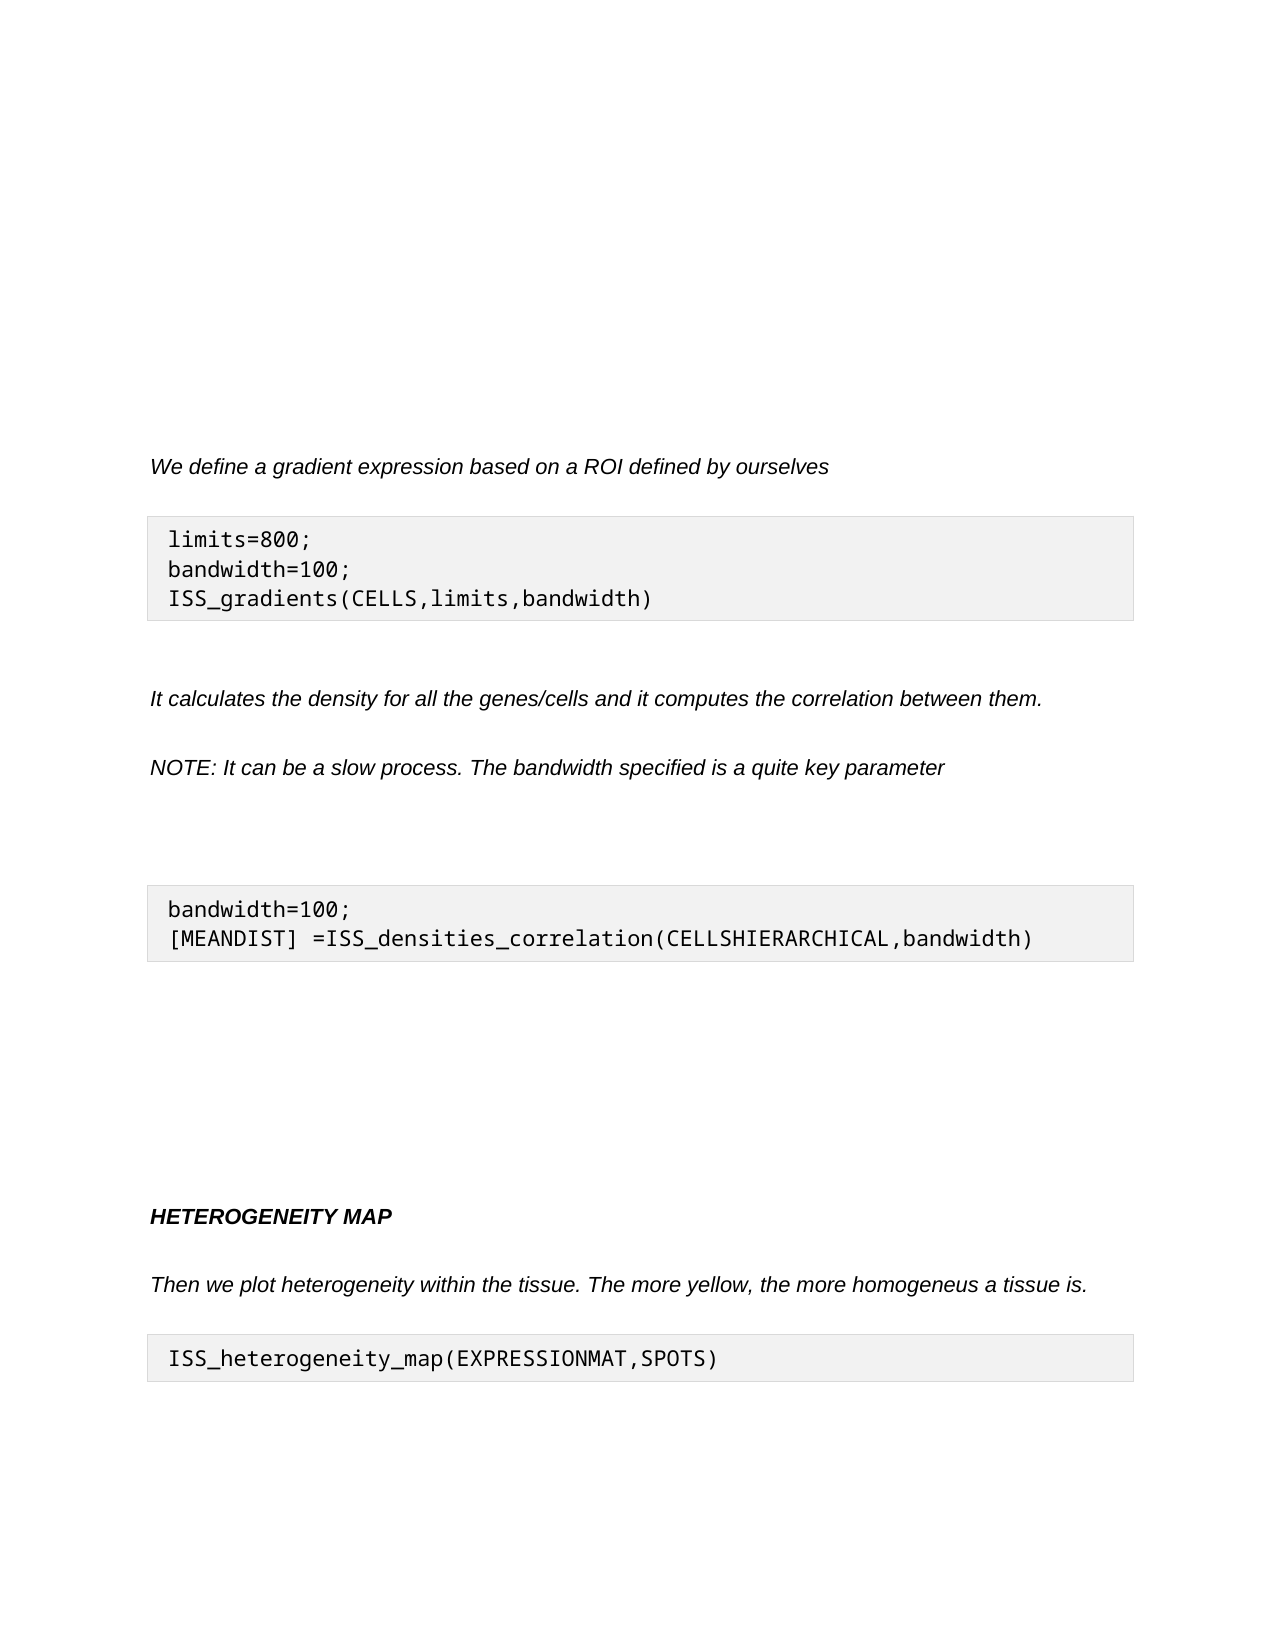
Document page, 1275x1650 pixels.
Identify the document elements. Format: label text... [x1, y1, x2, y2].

text Then we plot heterogeneity within the tissue. The more yellow, the more homogeneus a tissue is. [150, 1273, 1125, 1298]
text It calculates the density for all the genes/cells and it computes the correlation between them. [150, 686, 1125, 711]
text NOTE: It can be a slow process. The bandwidth specified is a quite key parameter [150, 755, 1125, 780]
text bandwidth=100; [148, 545, 1133, 574]
text HETEROGENEITY MAP [150, 1204, 1125, 1229]
text ISS_gradients(CELLS,limits,bandwidth) [148, 574, 1133, 620]
text bandwidth=100; [148, 886, 1133, 914]
text We define a gradient expression based on a ROI defined by ourselves [150, 454, 1125, 479]
text [MEANDIST] =ISS_densities_correlation(CELLSHIERARCHICAL,bandwidth) [148, 914, 1133, 961]
text limits=800; [148, 517, 1133, 545]
text ISS_heterogeneity_map(EXPRESSIONMAT,SPOTS) [148, 1335, 1133, 1381]
